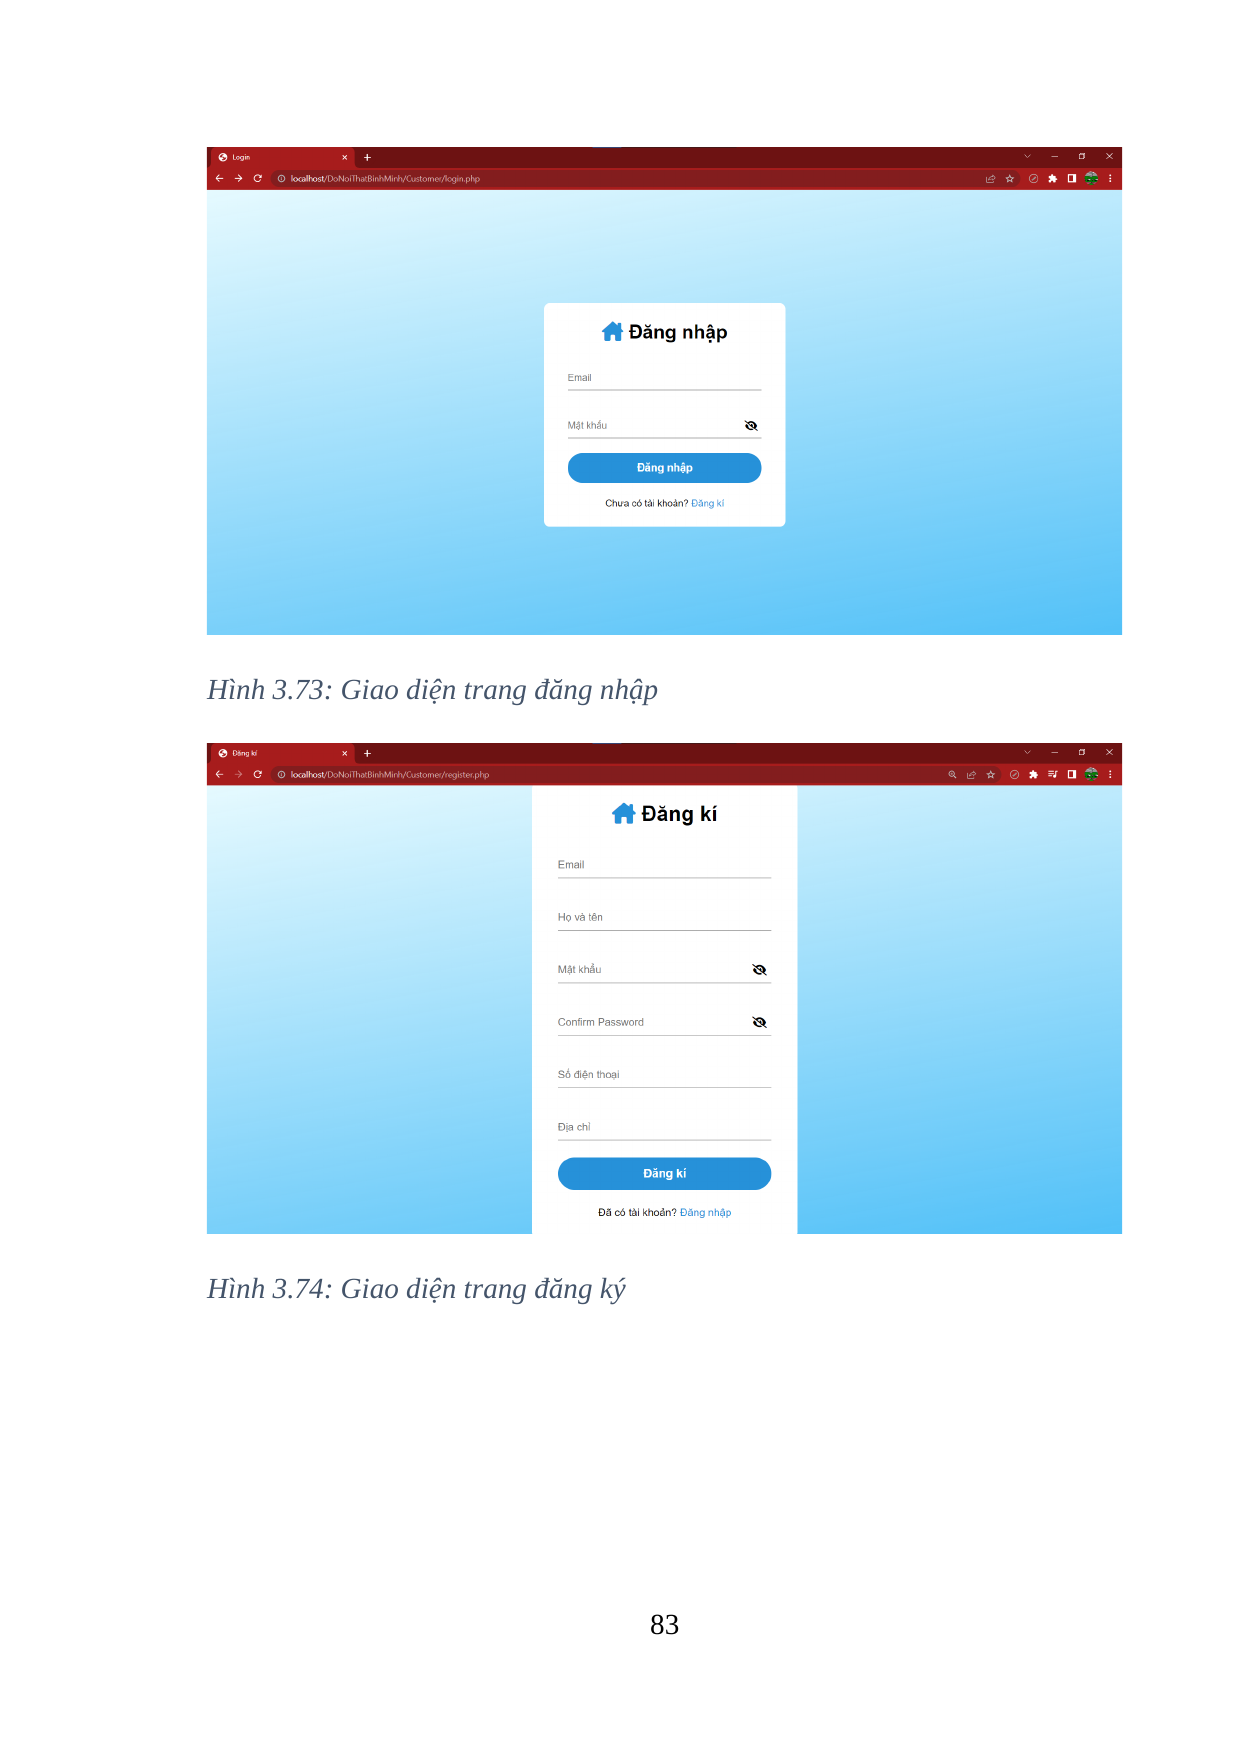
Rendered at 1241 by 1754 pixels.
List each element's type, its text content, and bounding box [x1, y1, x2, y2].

picture [206, 147, 1123, 635]
picture [206, 743, 1123, 1234]
